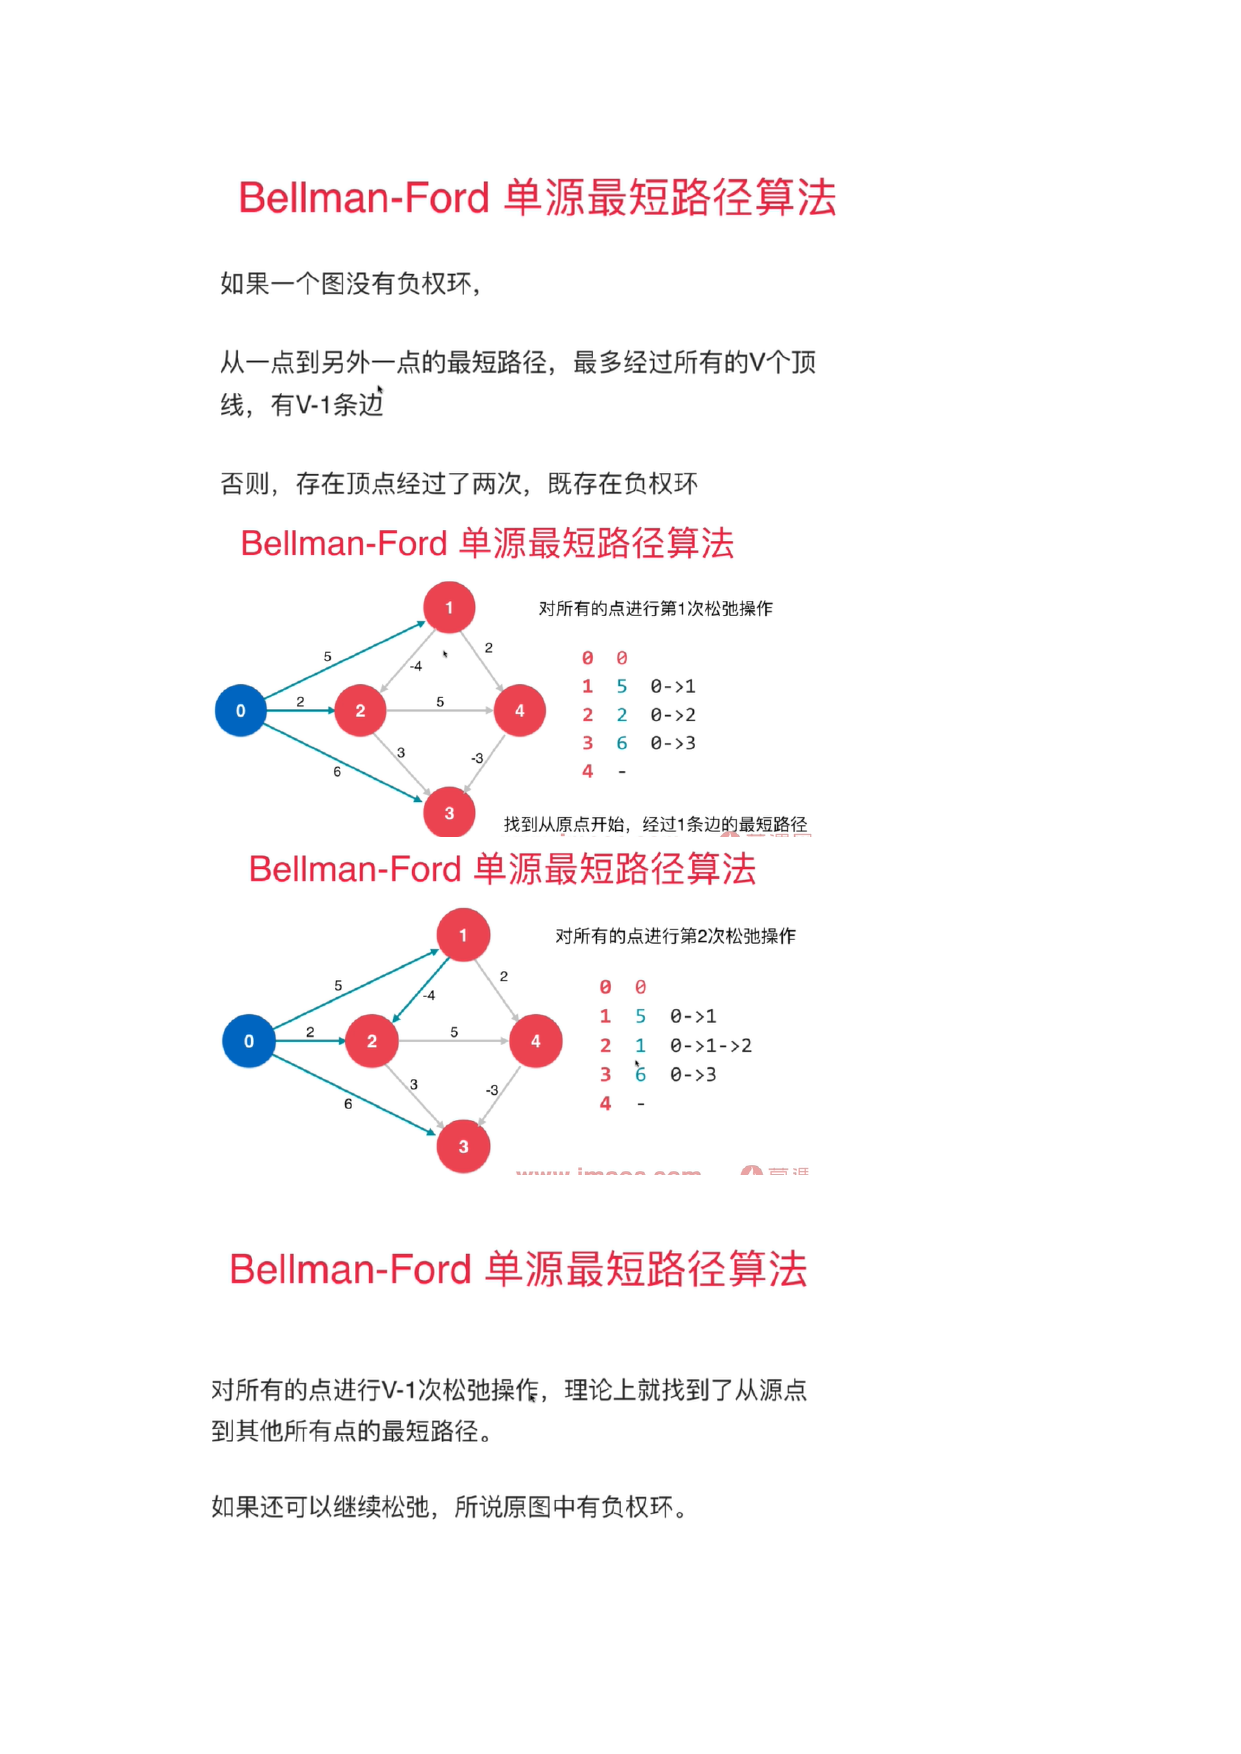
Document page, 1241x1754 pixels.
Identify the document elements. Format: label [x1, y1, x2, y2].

picture [187, 162, 860, 518]
picture [187, 844, 809, 1175]
picture [187, 519, 813, 837]
picture [187, 1234, 827, 1539]
